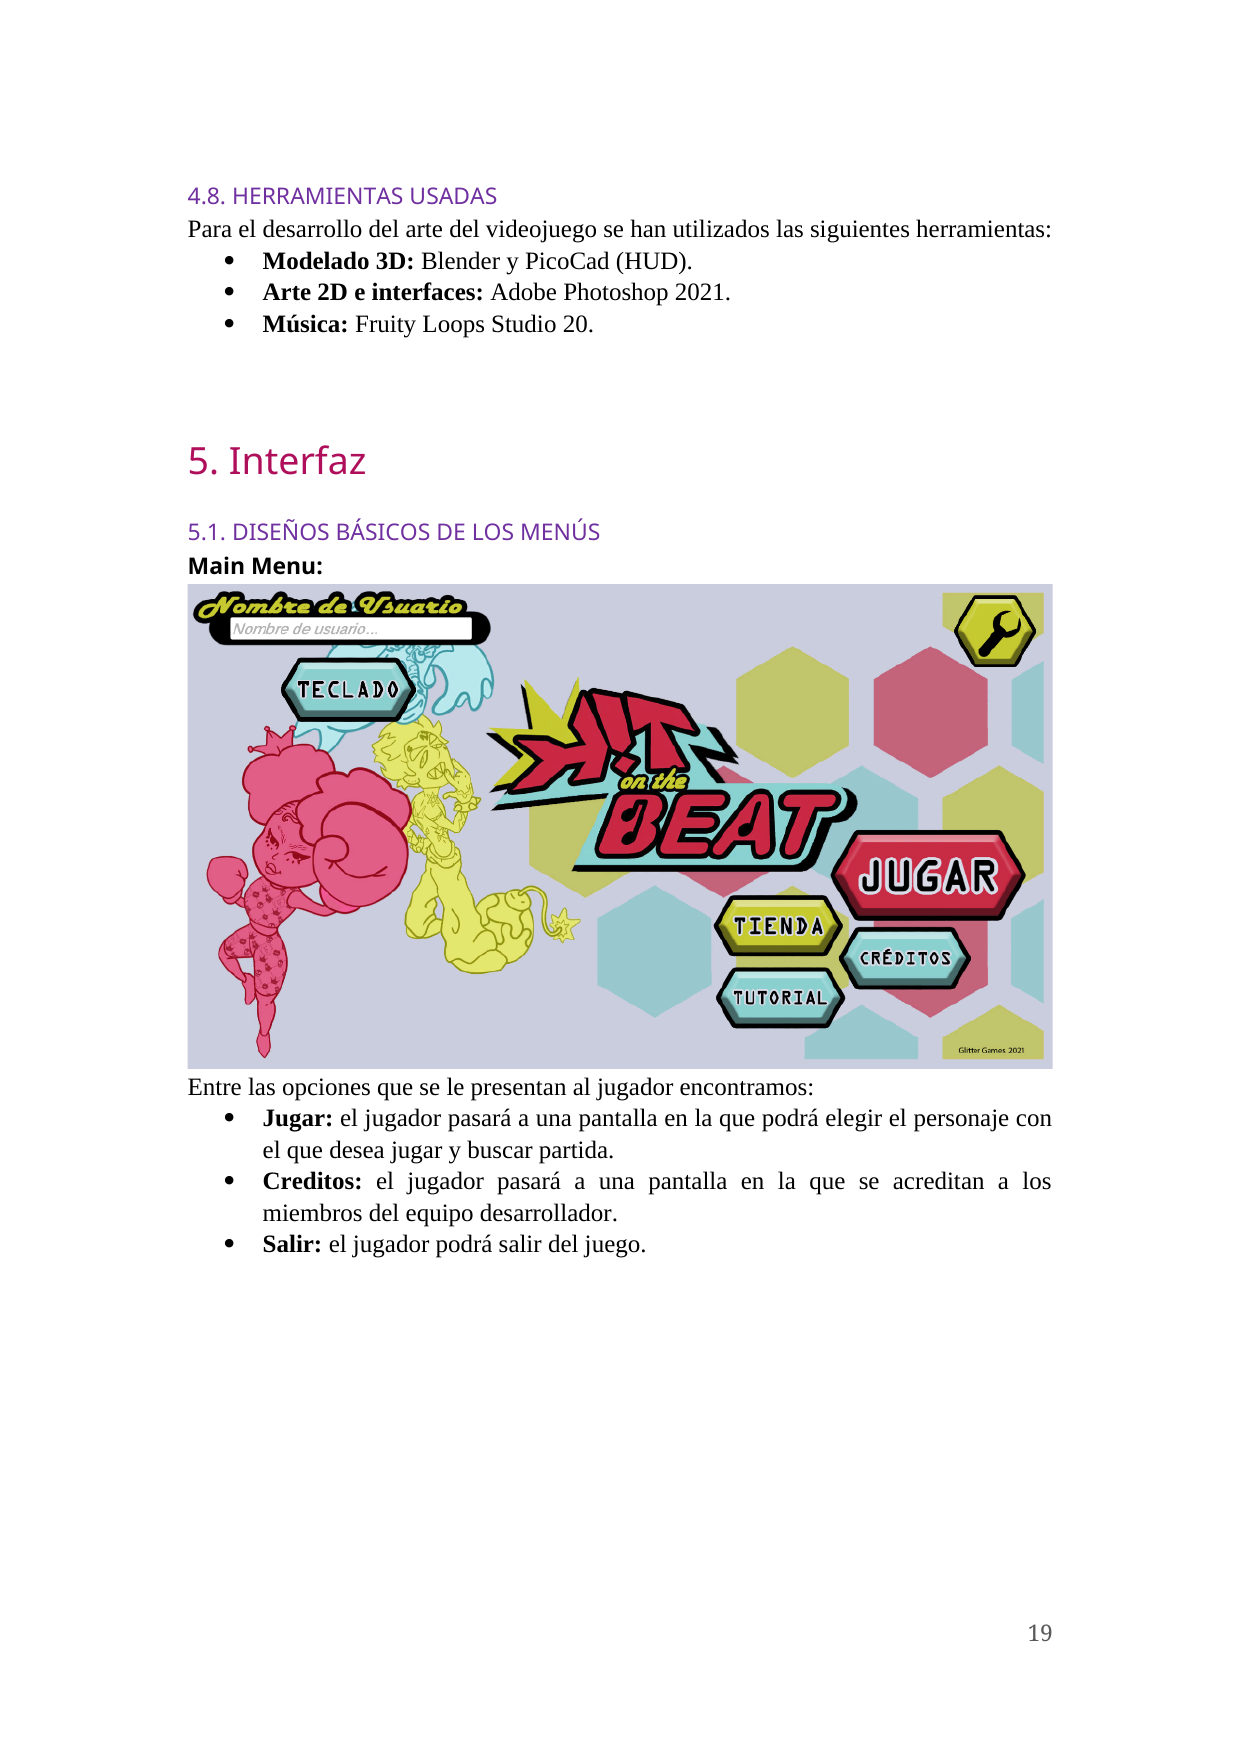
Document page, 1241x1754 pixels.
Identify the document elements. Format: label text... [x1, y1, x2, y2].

text Para el desarrollo del arte del videojuego se han utilizados las siguientes herramientas: [187, 214, 1053, 243]
text Main Menu: [187, 550, 1053, 581]
subtitle 5. Interfaz [187, 435, 1053, 486]
list Salir: el jugador podrá salir del juego. [225, 1229, 1053, 1258]
text Entre las opciones que se le presentan al jugador encontramos: [187, 1072, 1053, 1100]
list Modelado 3D: Blender y PicoCad (HUD). [225, 246, 1053, 275]
subtitle 5.1. Diseños básicos de los menús [187, 516, 1053, 547]
list Arte 2D e interfaces: Adobe Photoshop 2021. [225, 277, 1053, 306]
picture [187, 584, 1053, 1069]
subtitle 4.8. Herramientas usadas [187, 180, 1053, 211]
list Jugar: el jugador pasará a una pantalla en la que podrá elegir el personaje con el que desea jugar y buscar partida. [225, 1103, 1053, 1163]
list Creditos: el jugador pasará a una pantalla en la que se acreditan a los miembros del equipo desarrollador. [225, 1166, 1053, 1227]
list Música: Fruity Loops Studio 20. [225, 309, 1053, 338]
